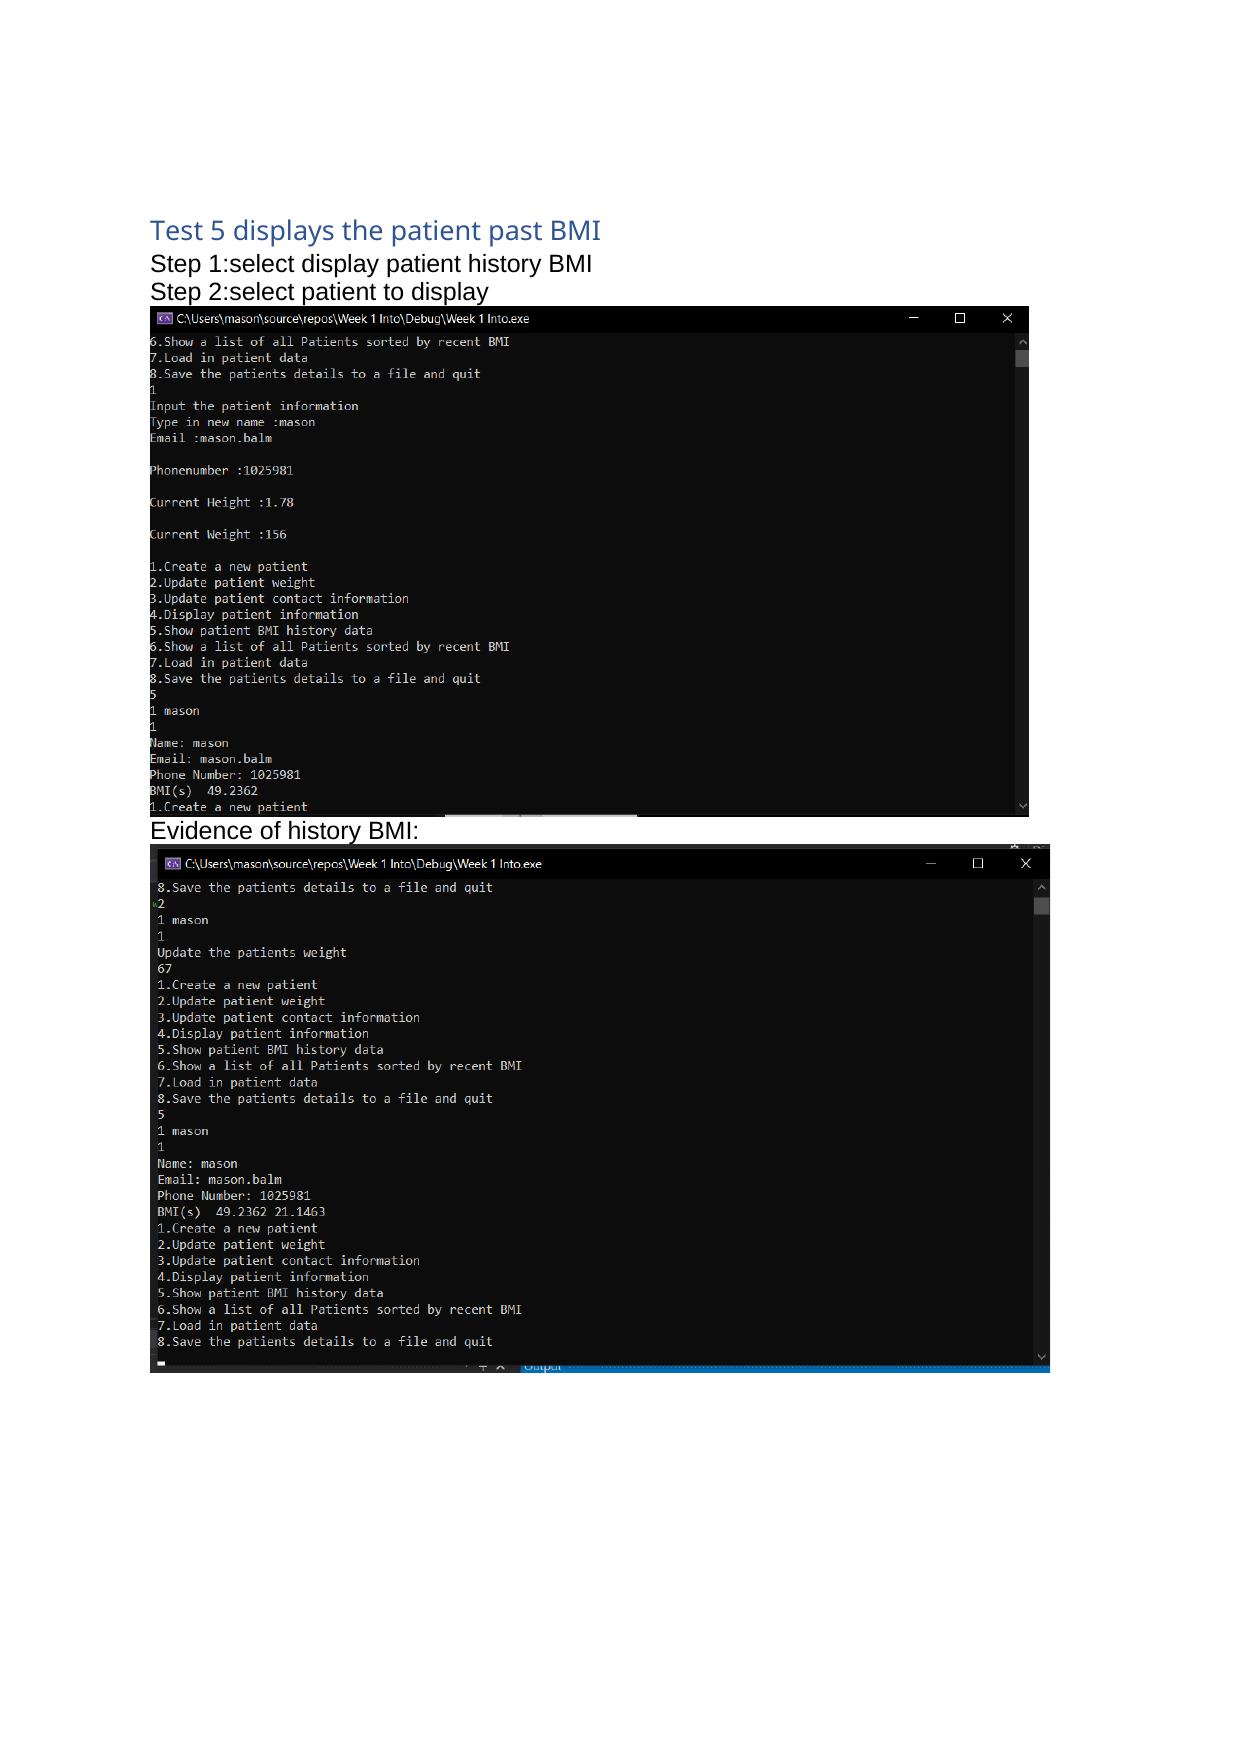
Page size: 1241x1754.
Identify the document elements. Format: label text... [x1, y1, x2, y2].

picture [150, 306, 1029, 817]
text Evidence of history BMI: [150, 816, 1090, 845]
subtitle Test 5 displays the patient past BMI [150, 212, 1090, 248]
picture [150, 844, 1050, 1373]
text Step 2:select patient to display [150, 277, 1090, 306]
text Step 1:select display patient history BMI [150, 248, 1090, 277]
